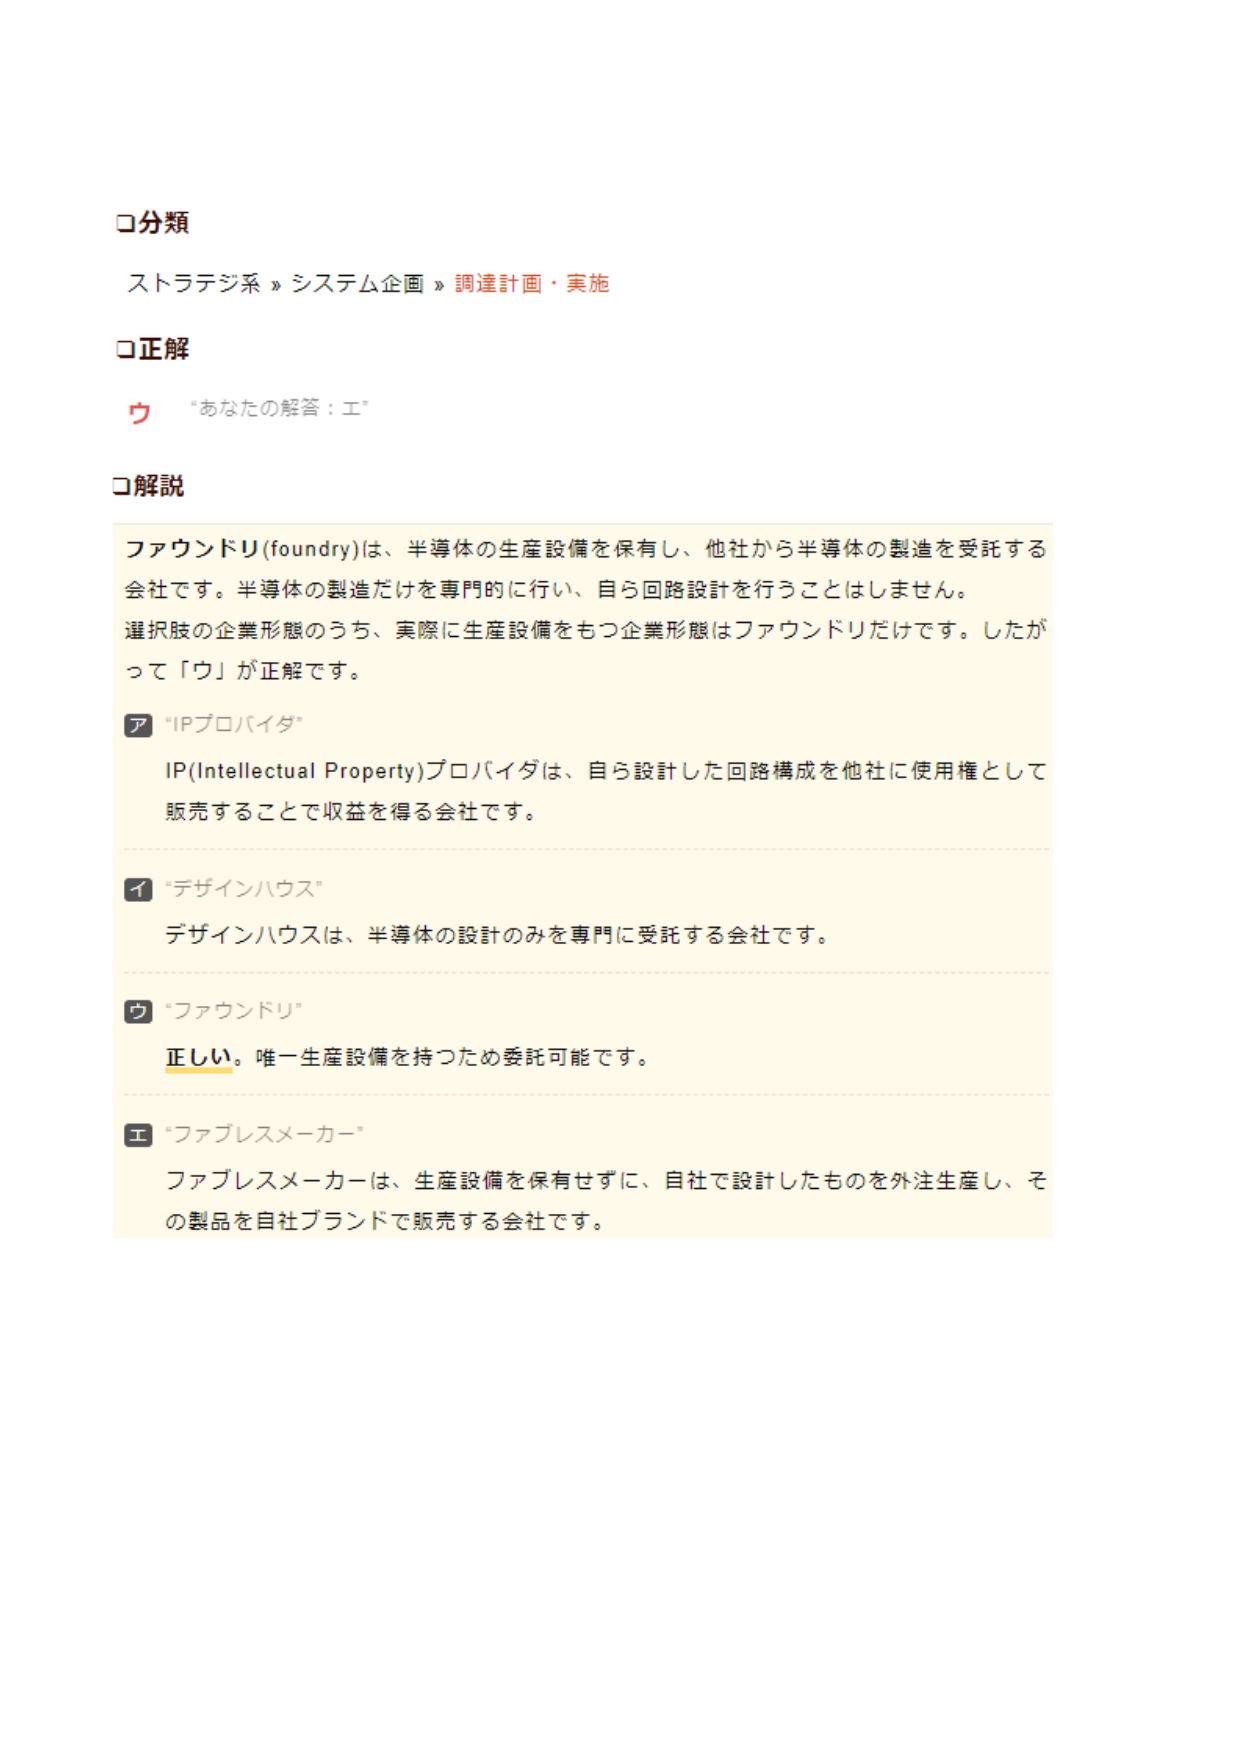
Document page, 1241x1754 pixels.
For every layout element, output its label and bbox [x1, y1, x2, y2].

picture [112, 202, 779, 434]
picture [112, 464, 1054, 1238]
